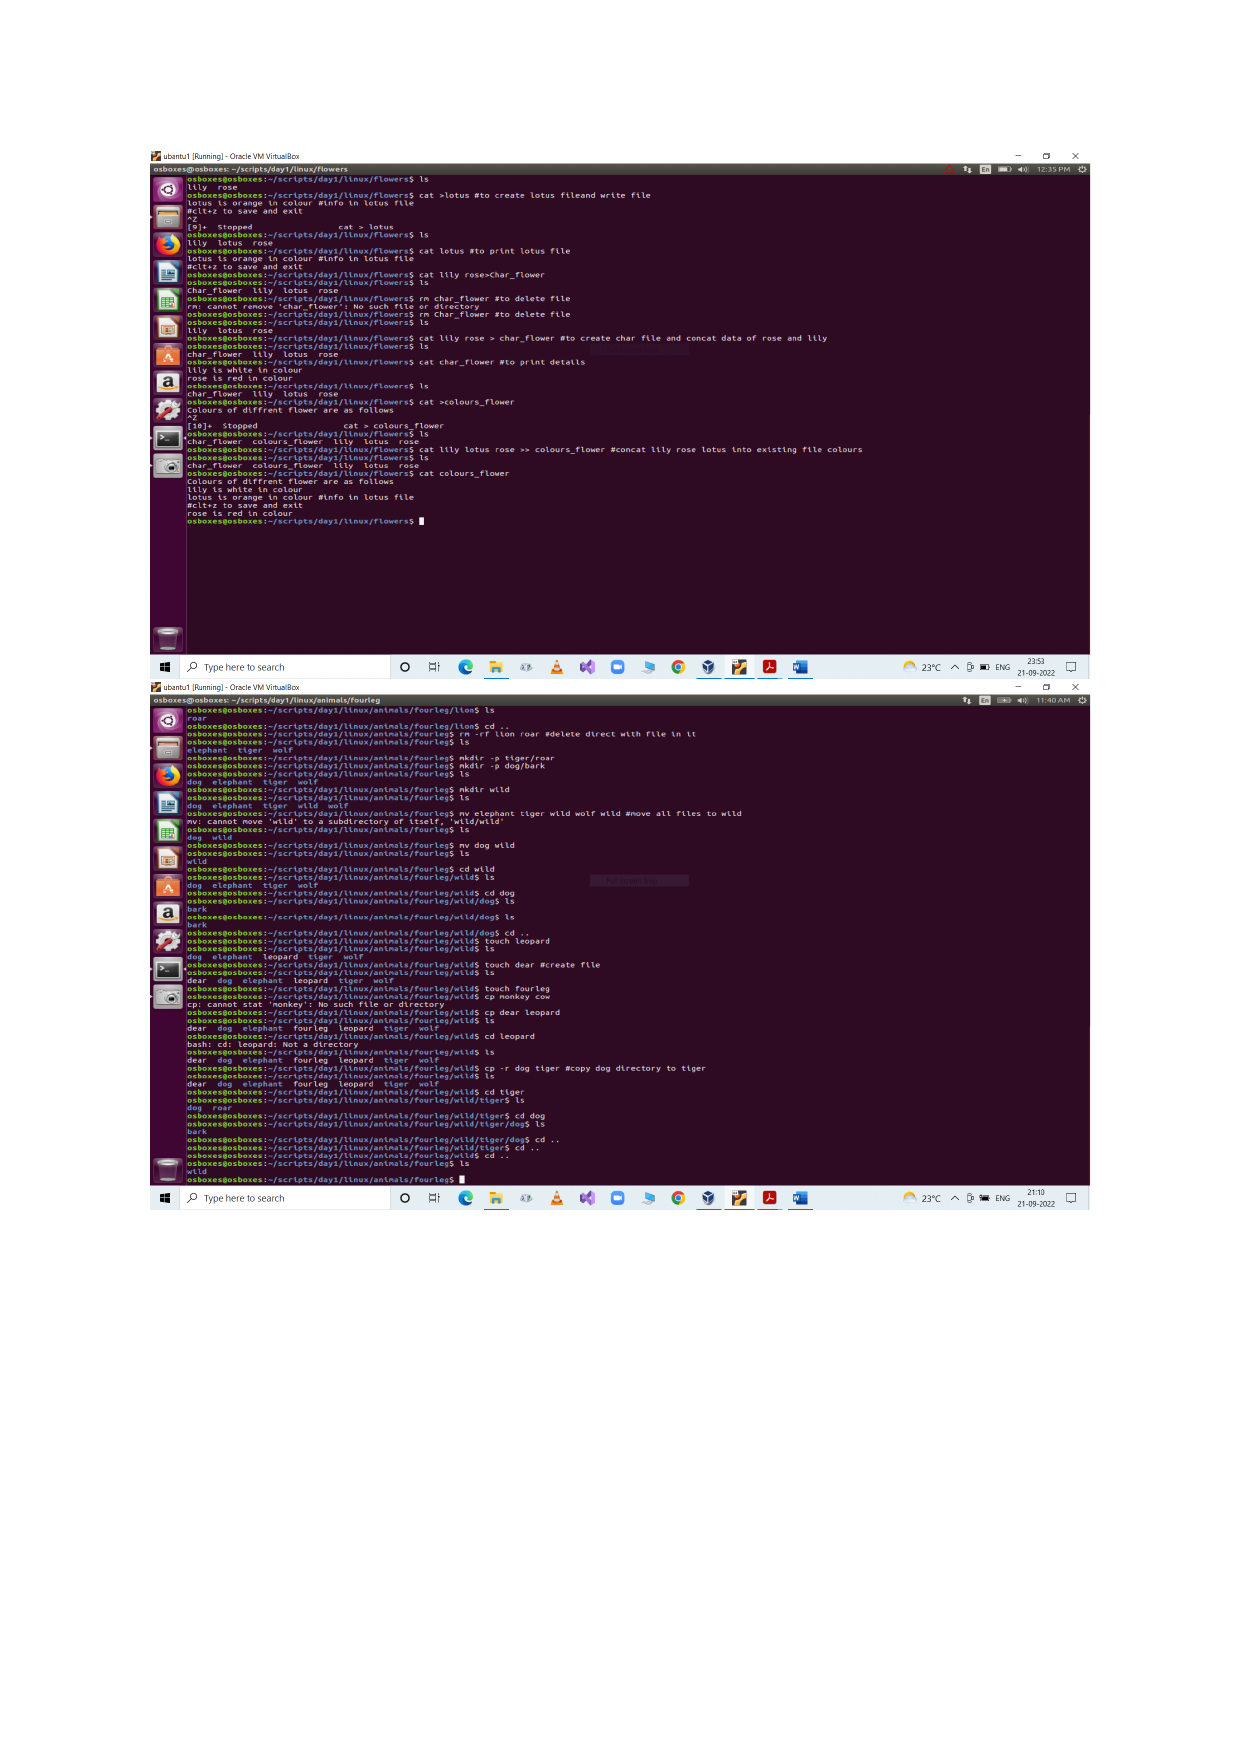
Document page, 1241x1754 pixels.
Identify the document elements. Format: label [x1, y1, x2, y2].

picture [150, 681, 1091, 1210]
picture [150, 150, 1091, 679]
